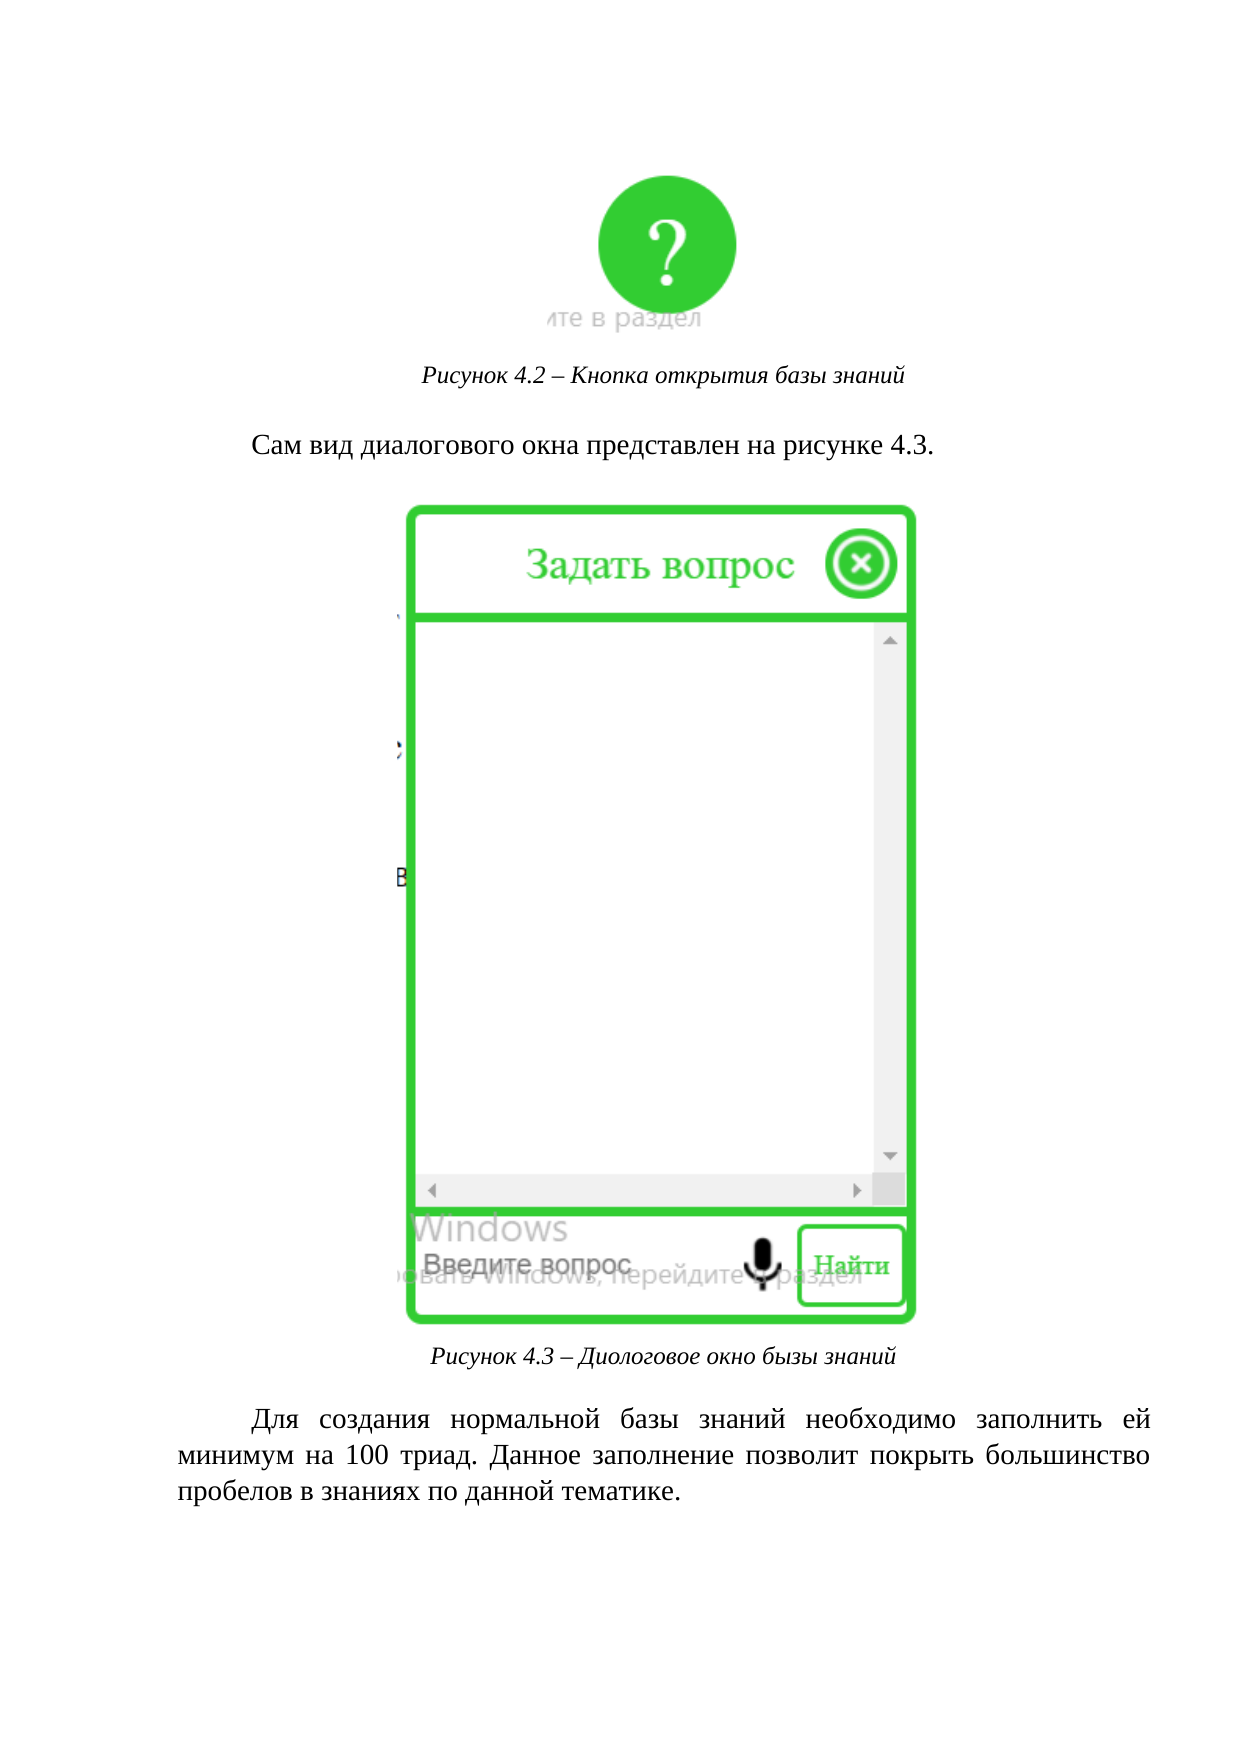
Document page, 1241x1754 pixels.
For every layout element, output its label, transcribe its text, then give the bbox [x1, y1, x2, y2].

text Рисунок 4.3 – Диологовое окно бызы знаний [177, 1341, 1152, 1370]
text Сам вид диалогового окна представлен на рисунке 4.3. [177, 427, 1152, 461]
picture [397, 499, 932, 1326]
picture [547, 118, 782, 358]
text Рисунок 4.2 – Кнопка открытия базы знаний [177, 360, 1152, 388]
text Для создания нормальной базы знаний необходимо заполнить ей минимум на 100 триад. Данное заполнение позволит покрыть большинство пробелов в знаниях по данной тематике. [177, 1401, 1152, 1507]
